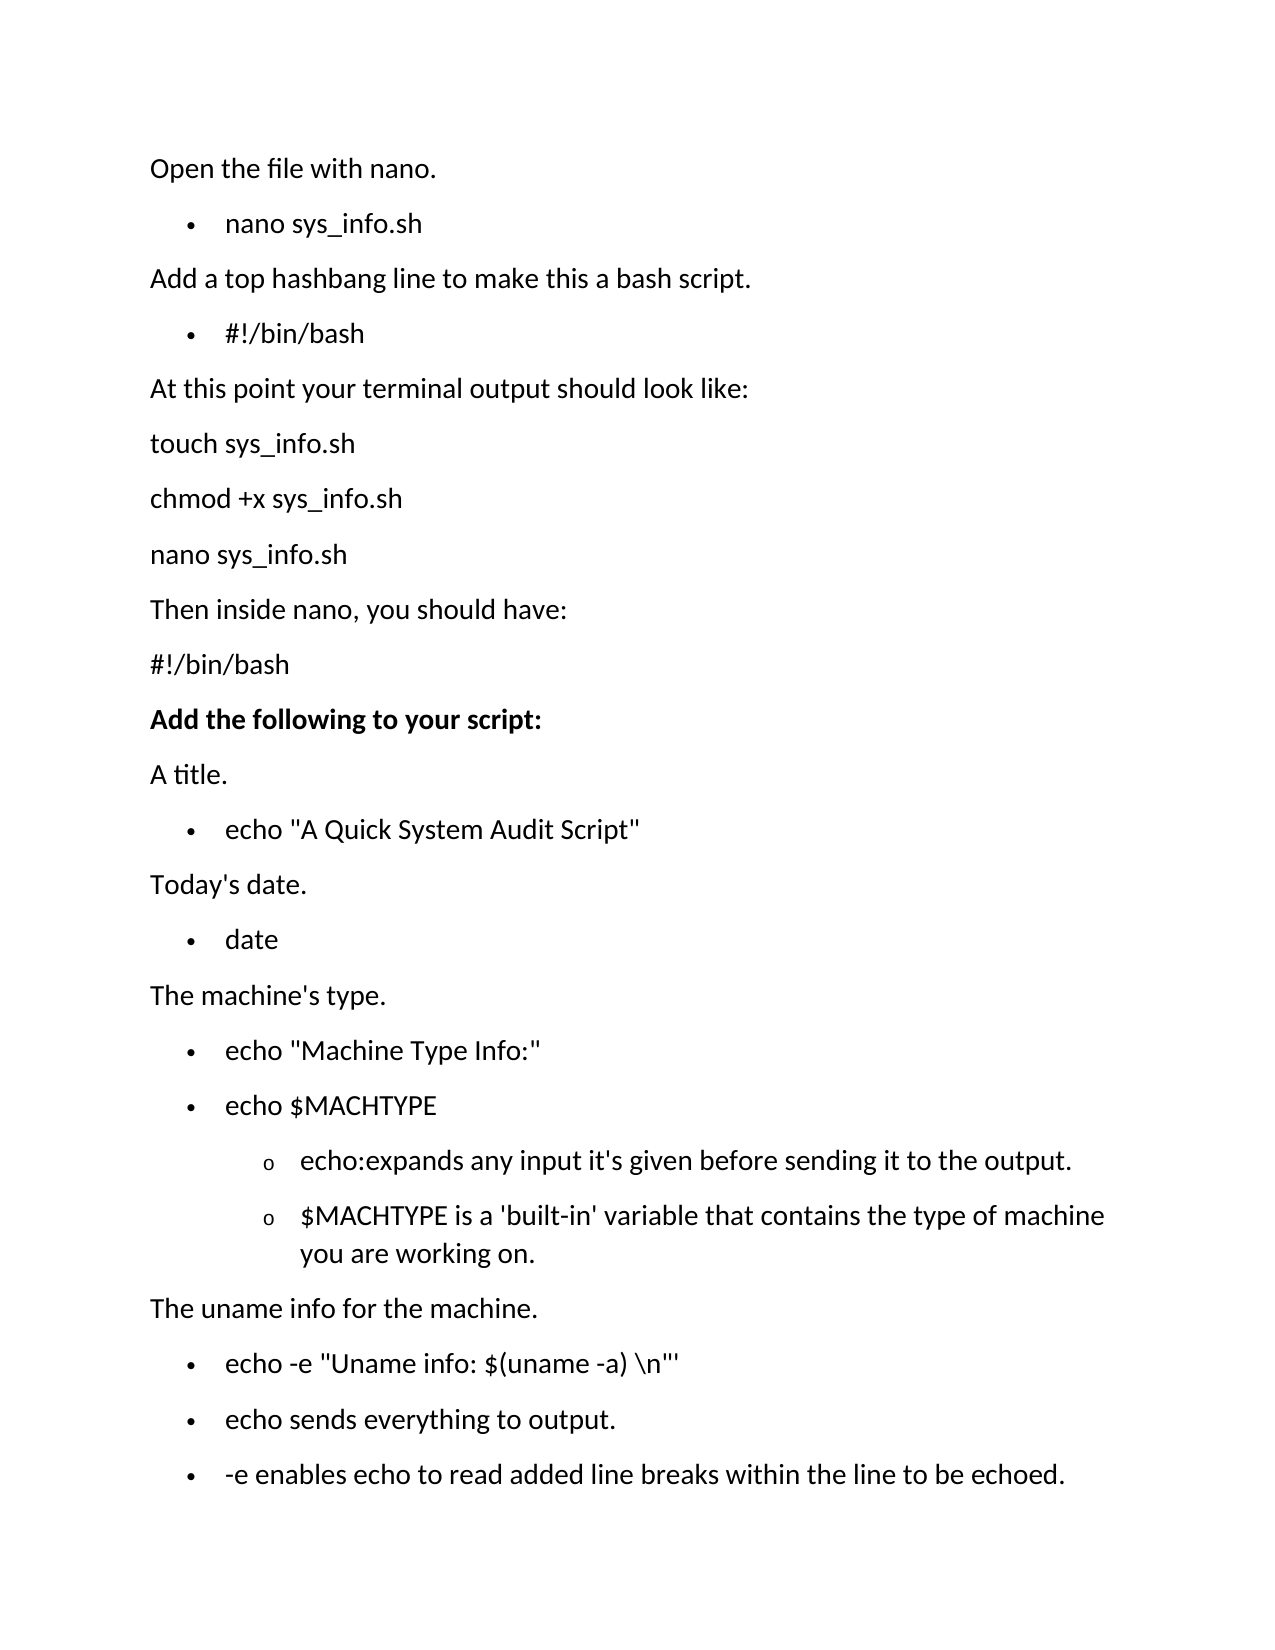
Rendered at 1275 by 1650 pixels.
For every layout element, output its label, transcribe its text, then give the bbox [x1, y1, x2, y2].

list echo "Machine Type Info:" [187, 1032, 1125, 1067]
text Then inside nano, you should have: [150, 591, 1125, 626]
text Today's date. [150, 866, 1125, 902]
text Add the following to your script: [150, 701, 1125, 737]
text A title. [150, 756, 1125, 792]
text At this point your terminal output should look like: [150, 370, 1125, 406]
text The machine's type. [150, 977, 1125, 1012]
text nano sys_info.sh [150, 536, 1125, 571]
text #!/bin/bash [150, 646, 1125, 682]
text Open the file with nano. [150, 150, 1125, 186]
list echo "A Quick System Audit Script" [187, 811, 1125, 847]
list echo:expands any input it's given before sending it to the output. [262, 1142, 1125, 1177]
list nano sys_info.sh [187, 205, 1125, 241]
list echo -e "Uname info: $(uname -a) \n"' [187, 1346, 1125, 1381]
list date [187, 921, 1125, 957]
text The uname info for the machine. [150, 1291, 1125, 1326]
list echo $MACHTYPE [187, 1087, 1125, 1122]
list -e enables echo to read added line breaks within the line to be echoed. [187, 1456, 1125, 1491]
text Add a top hashbang line to make this a bash script. [150, 260, 1125, 296]
text chmod +x sys_info.sh [150, 481, 1125, 516]
text touch sys_info.sh [150, 426, 1125, 461]
list $MACHTYPE is a 'built-in' variable that contains the type of machine you are working on. [262, 1197, 1125, 1271]
list #!/bin/bash [187, 315, 1125, 351]
list echo sends everything to output. [187, 1401, 1125, 1436]
